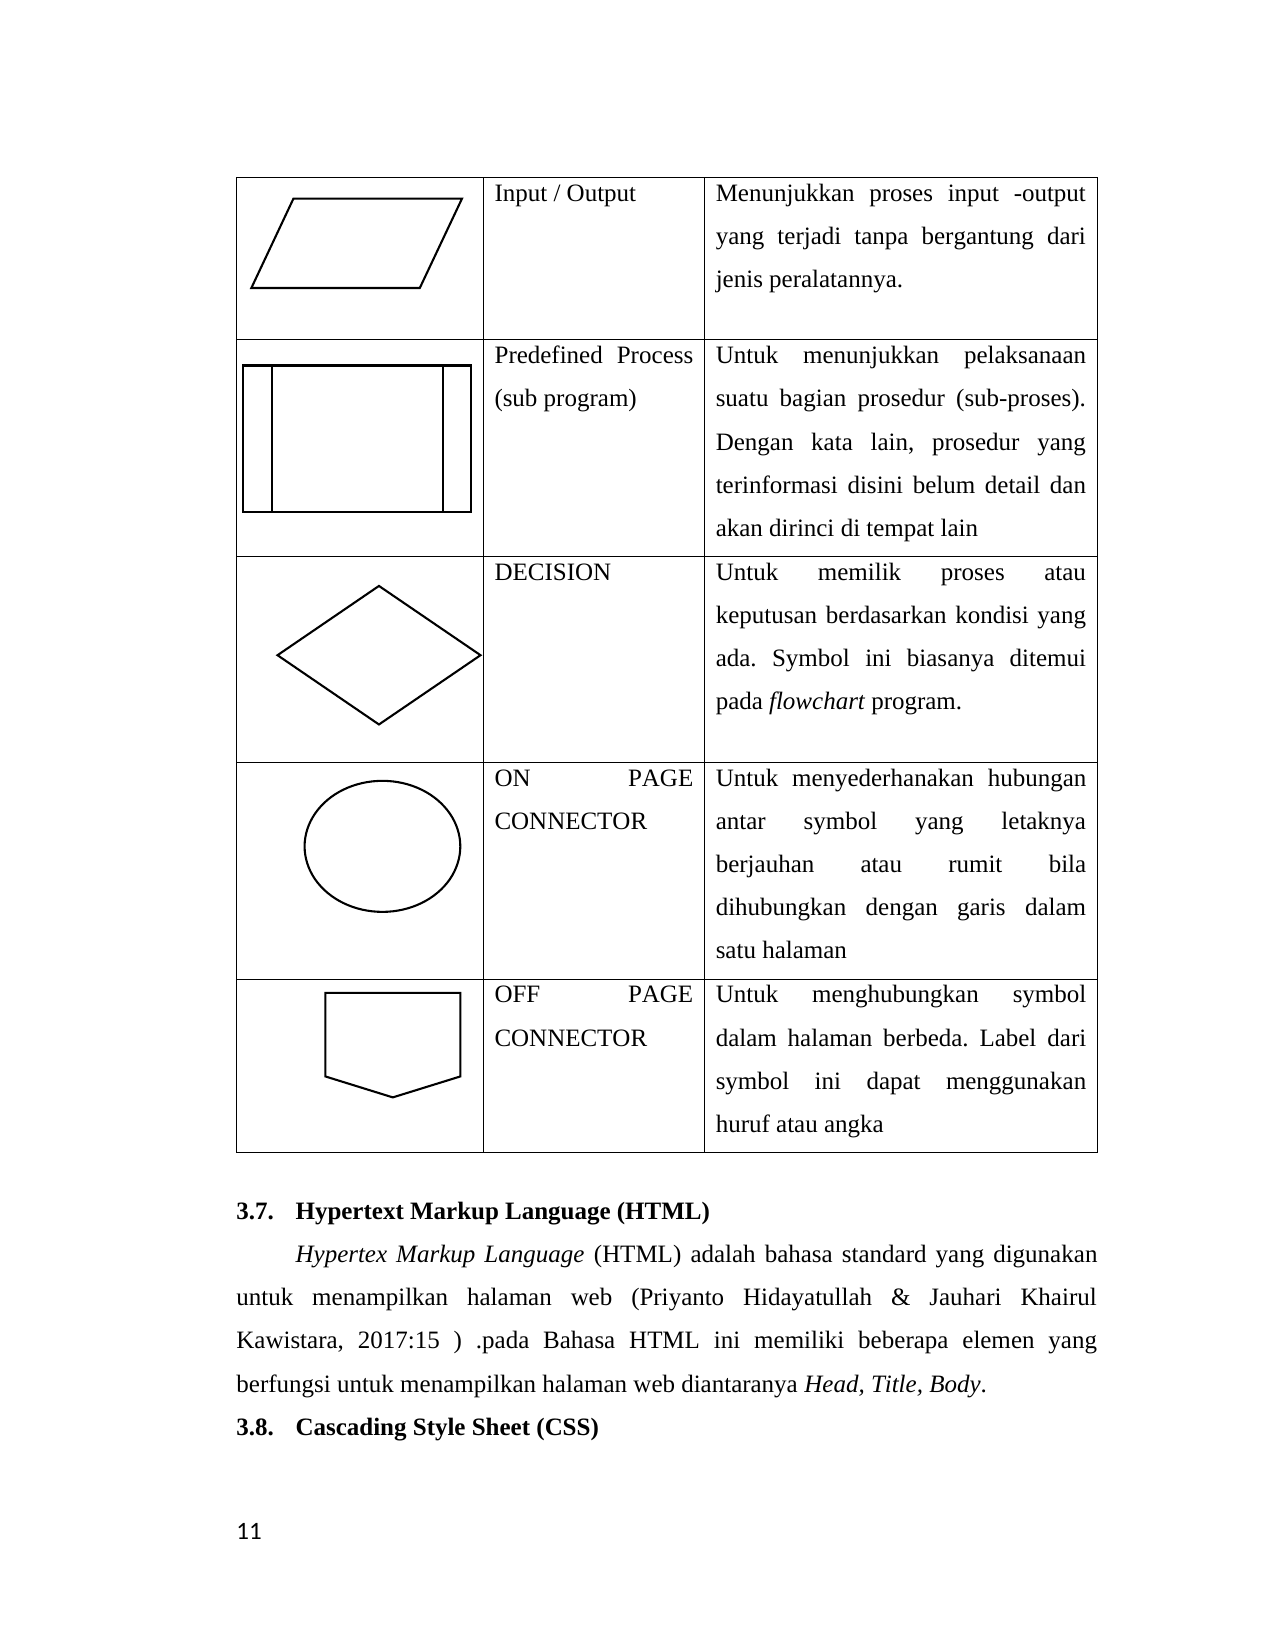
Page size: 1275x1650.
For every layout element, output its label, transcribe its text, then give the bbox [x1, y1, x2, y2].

table_cell Untuk menunjukkan pelaksanaan suatu bagian prosedur (sub-proses). Dengan kata lain, prosedur yang terinformasi disini belum detail dan akan dirinci di tempat lain [705, 340, 1097, 556]
table_cell [237, 178, 483, 339]
text Hypertex Markup Language (HTML) adalah bahasa standard yang digunakan untuk menampilkan halaman web (Priyanto Hidayatullah & Jauhari Khairul Kawistara, 2017:15 ) .pada Bahasa HTML ini memiliki beberapa elemen yang berfungsi untuk menampilkan halaman web diantaranya Head, Title, Body. [236, 1239, 1098, 1397]
table_cell DECISION [484, 557, 704, 762]
table_cell Untuk memilik proses atau keputusan berdasarkan kondisi yang ada. Symbol ini biasanya ditemui pada flowchart program. [705, 557, 1097, 762]
table_cell Untuk menghubungkan symbol dalam halaman berbeda. Label dari symbol ini dapat menggunakan huruf atau angka [705, 980, 1097, 1152]
table_cell Menunjukkan proses input -output yang terjadi tanpa bergantung dari jenis peralatannya. [705, 178, 1097, 339]
table_cell [237, 763, 483, 978]
table_cell OFF PAGE CONNECTOR [484, 980, 704, 1152]
table_cell [237, 557, 483, 762]
table_cell Input / Output [484, 178, 704, 339]
table_cell [237, 340, 483, 556]
table_cell Predefined Process (sub program) [484, 340, 704, 556]
table_cell ON PAGE CONNECTOR [484, 763, 704, 978]
list Cascading Style Sheet (CSS) [236, 1412, 1098, 1441]
table_cell Untuk menyederhanakan hubungan antar symbol yang letaknya berjauhan atau rumit bila dihubungkan dengan garis dalam satu halaman [705, 763, 1097, 978]
list Hypertext Markup Language (HTML) [236, 1196, 1098, 1225]
table_cell [237, 980, 483, 1152]
